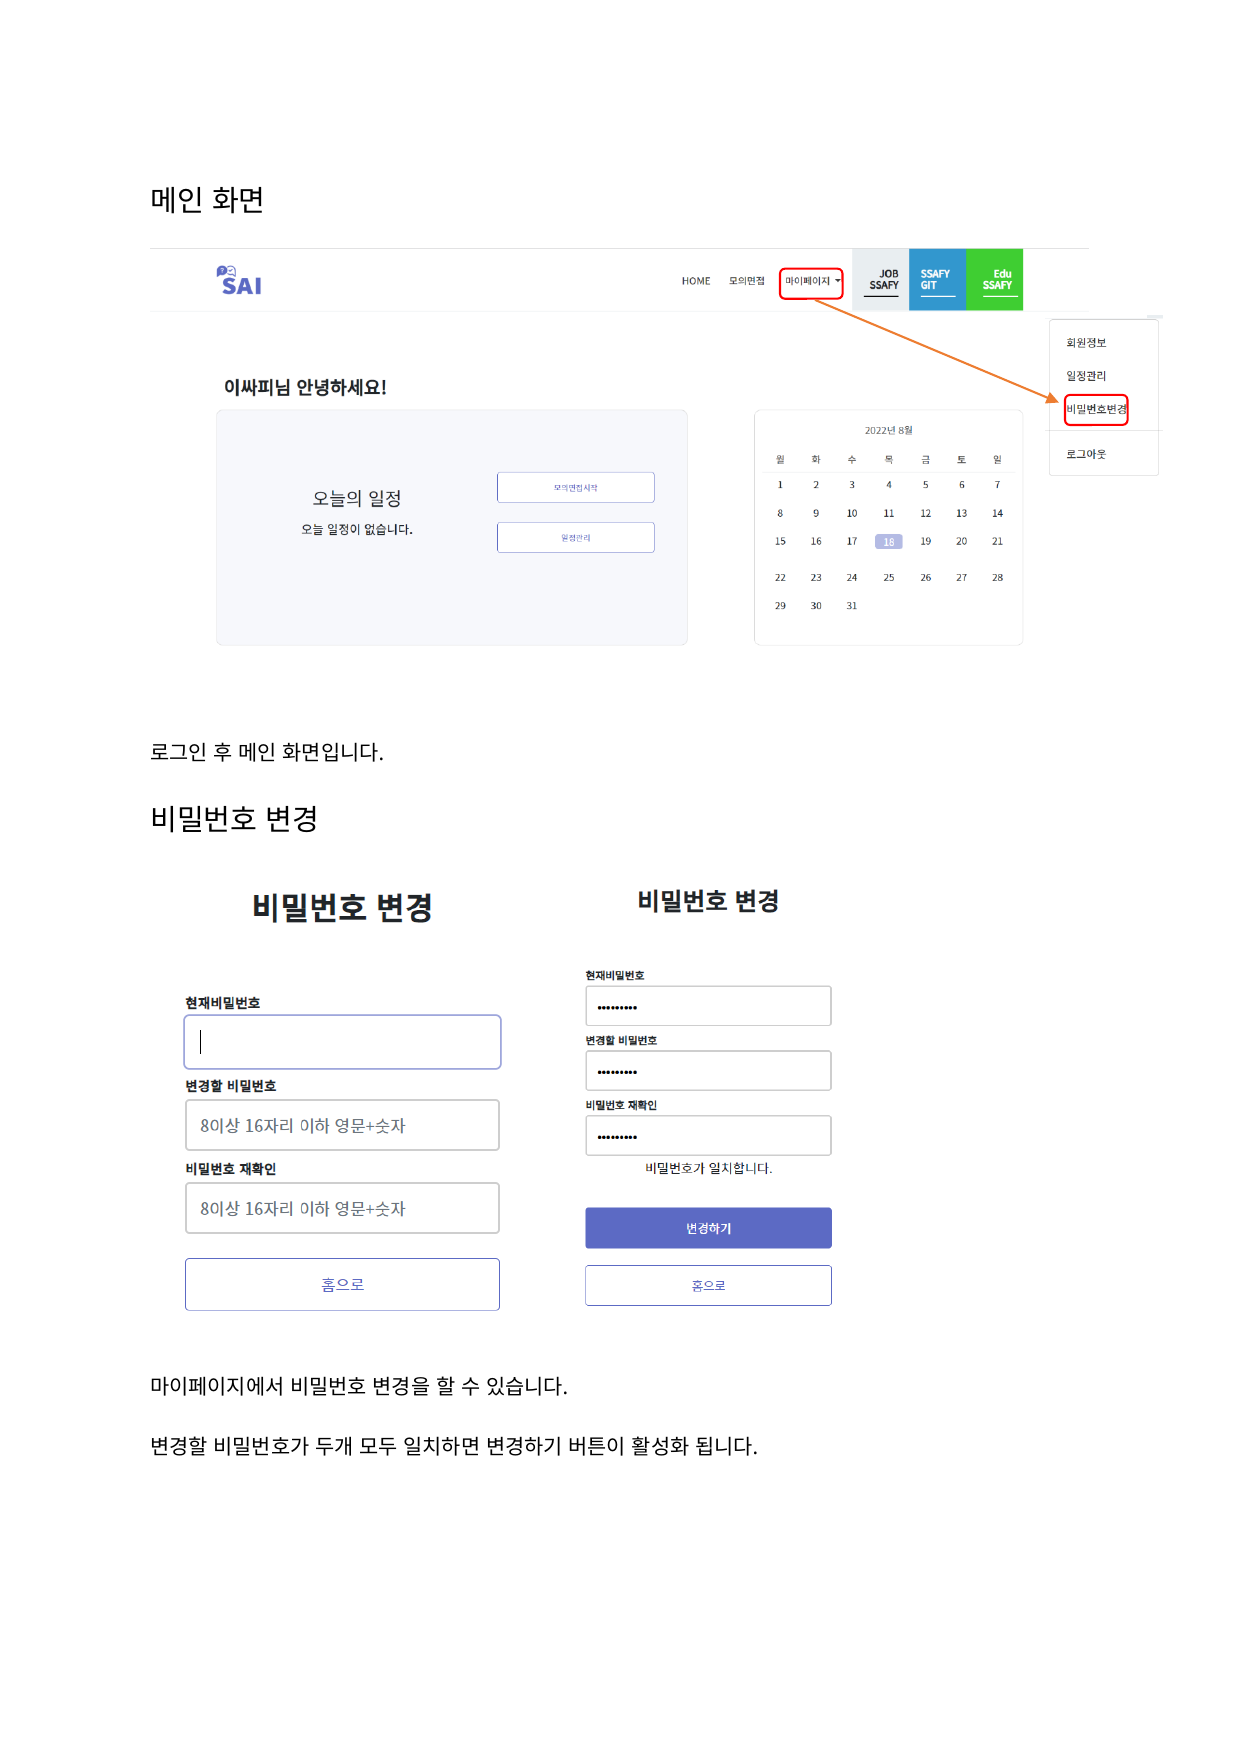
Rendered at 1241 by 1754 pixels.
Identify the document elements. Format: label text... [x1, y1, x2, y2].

text 로그인 후 메인 화면입니다. [150, 737, 1090, 767]
picture [150, 867, 535, 1366]
text 변경할 비밀번호가 두개 모두 일치하면 변경하기 버튼이 활성화 됩니다. [150, 1430, 1090, 1460]
text 비밀번호 변경 [150, 796, 1090, 838]
text 마이페이지에서 비밀번호 변경을 할 수 있습니다. [150, 1370, 1090, 1401]
picture [150, 248, 1163, 708]
text 메인 화면 [150, 177, 1090, 219]
picture [553, 867, 862, 1342]
